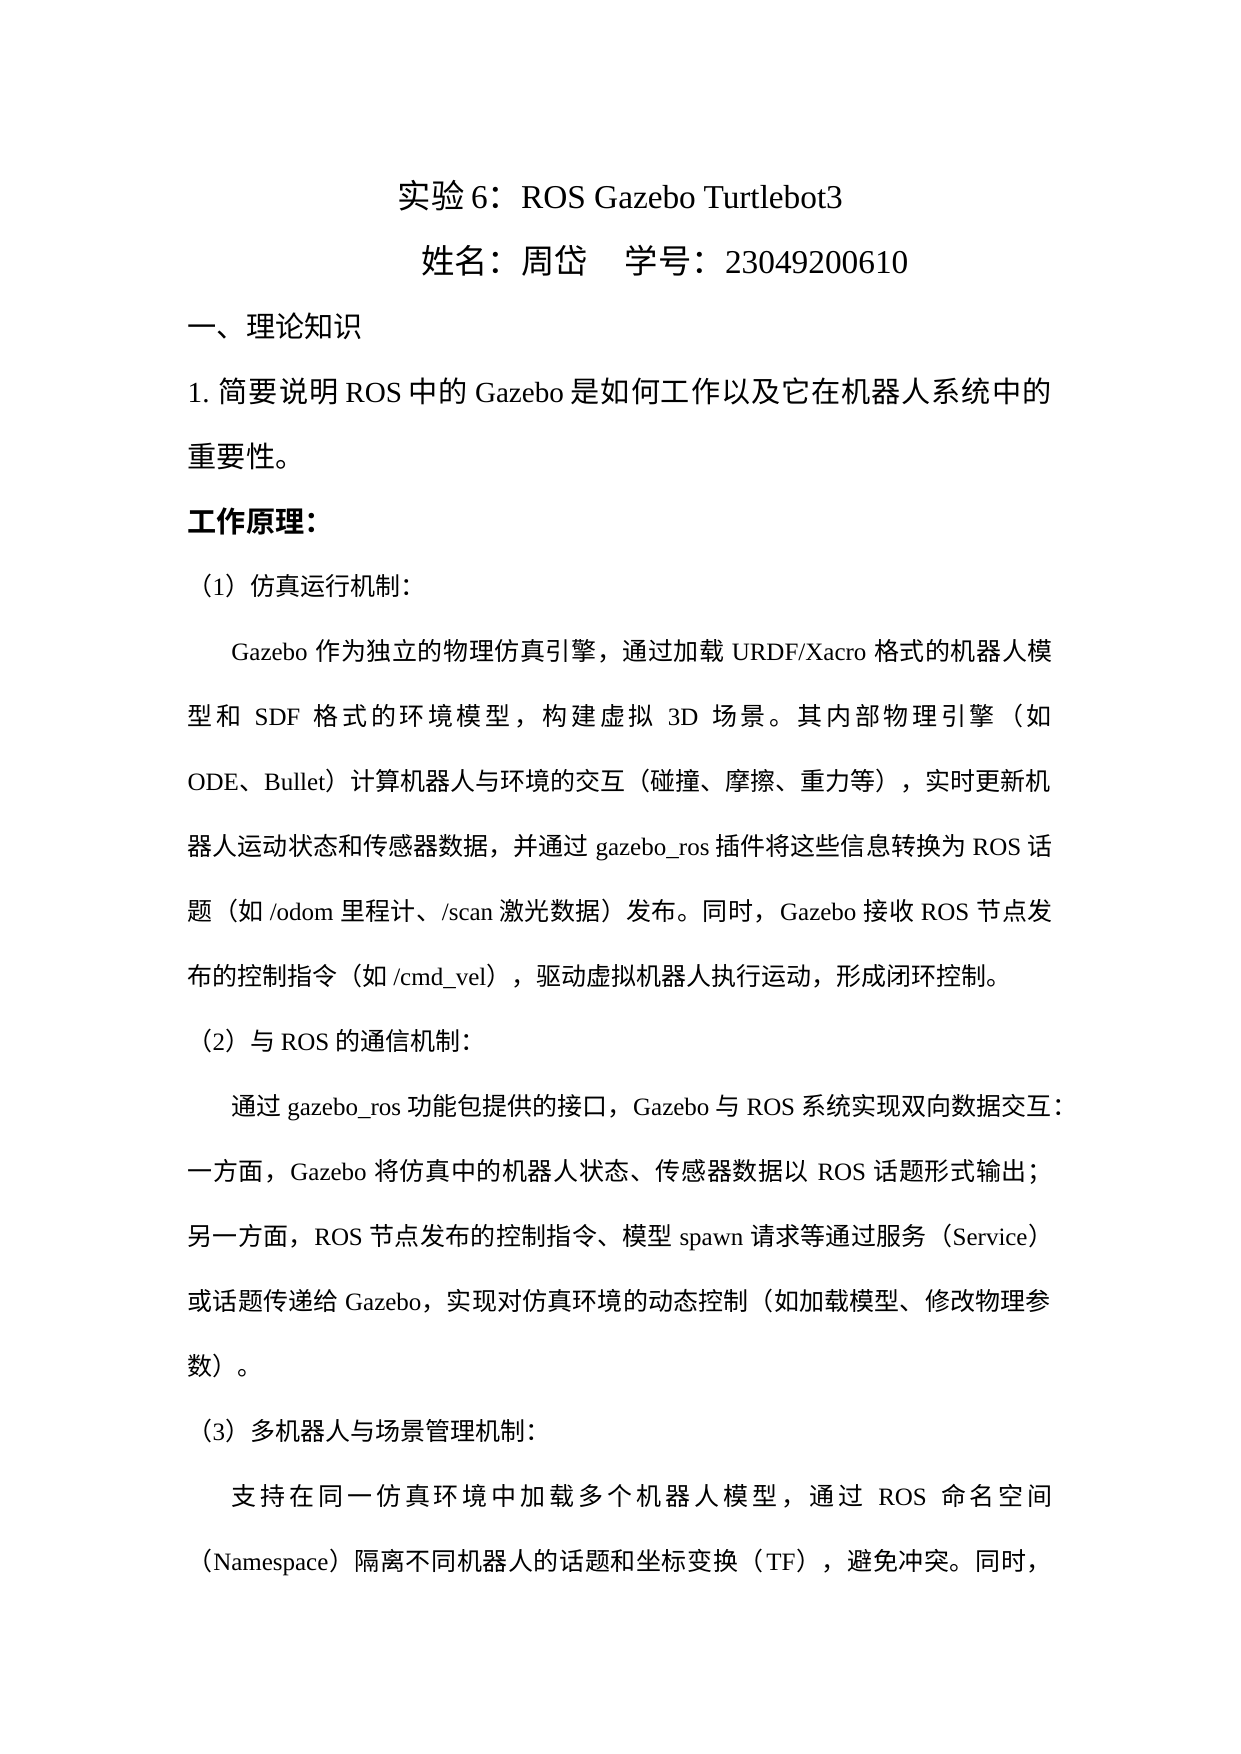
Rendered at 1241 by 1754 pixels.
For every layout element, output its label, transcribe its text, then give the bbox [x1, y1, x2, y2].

text 实验6：ROS Gazebo Turtlebot3 [187, 162, 1053, 227]
text （2）与 ROS 的通信机制： [187, 1007, 1053, 1072]
text （3）多机器人与场景管理机制： [187, 1397, 1053, 1462]
text 一、理论知识 [187, 292, 1053, 357]
text （1）仿真运行机制： [187, 552, 1053, 617]
text Gazebo 作为独立的物理仿真引擎，通过加载 URDF/Xacro 格式的机器人模型和 SDF 格式的环境模型，构建虚拟 3D 场景。其内部物理引擎（如 ODE、Bullet）计算机器人与环境的交互（碰撞、摩擦、重力等），实时更新机器人运动状态和传感器数据，并通过 gazebo_ros 插件将这些信息转换为 ROS 话题（如 /odom 里程计、/scan 激光数据）发布。同时，Gazebo 接收 ROS 节点发布的控制指令（如 /cmd_vel），驱动虚拟机器人执行运动，形成闭环控制。 [187, 617, 1053, 1007]
text 工作原理： [187, 487, 1053, 552]
text 姓名：周岱 学号：23049200610 [187, 227, 1053, 292]
text 1. 简要说明ROS中的Gazebo是如何工作以及它在机器人系统中的重要性。 [187, 357, 1053, 487]
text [187, 1462, 1053, 1592]
text 通过 gazebo_ros 功能包提供的接口，Gazebo 与 ROS 系统实现双向数据交互：一方面，Gazebo 将仿真中的机器人状态、传感器数据以 ROS 话题形式输出；另一方面，ROS 节点发布的控制指令、模型 spawn 请求等通过服务（Service）或话题传递给 Gazebo，实现对仿真环境的动态控制（如加载模型、修改物理参数）。 [187, 1072, 1053, 1397]
